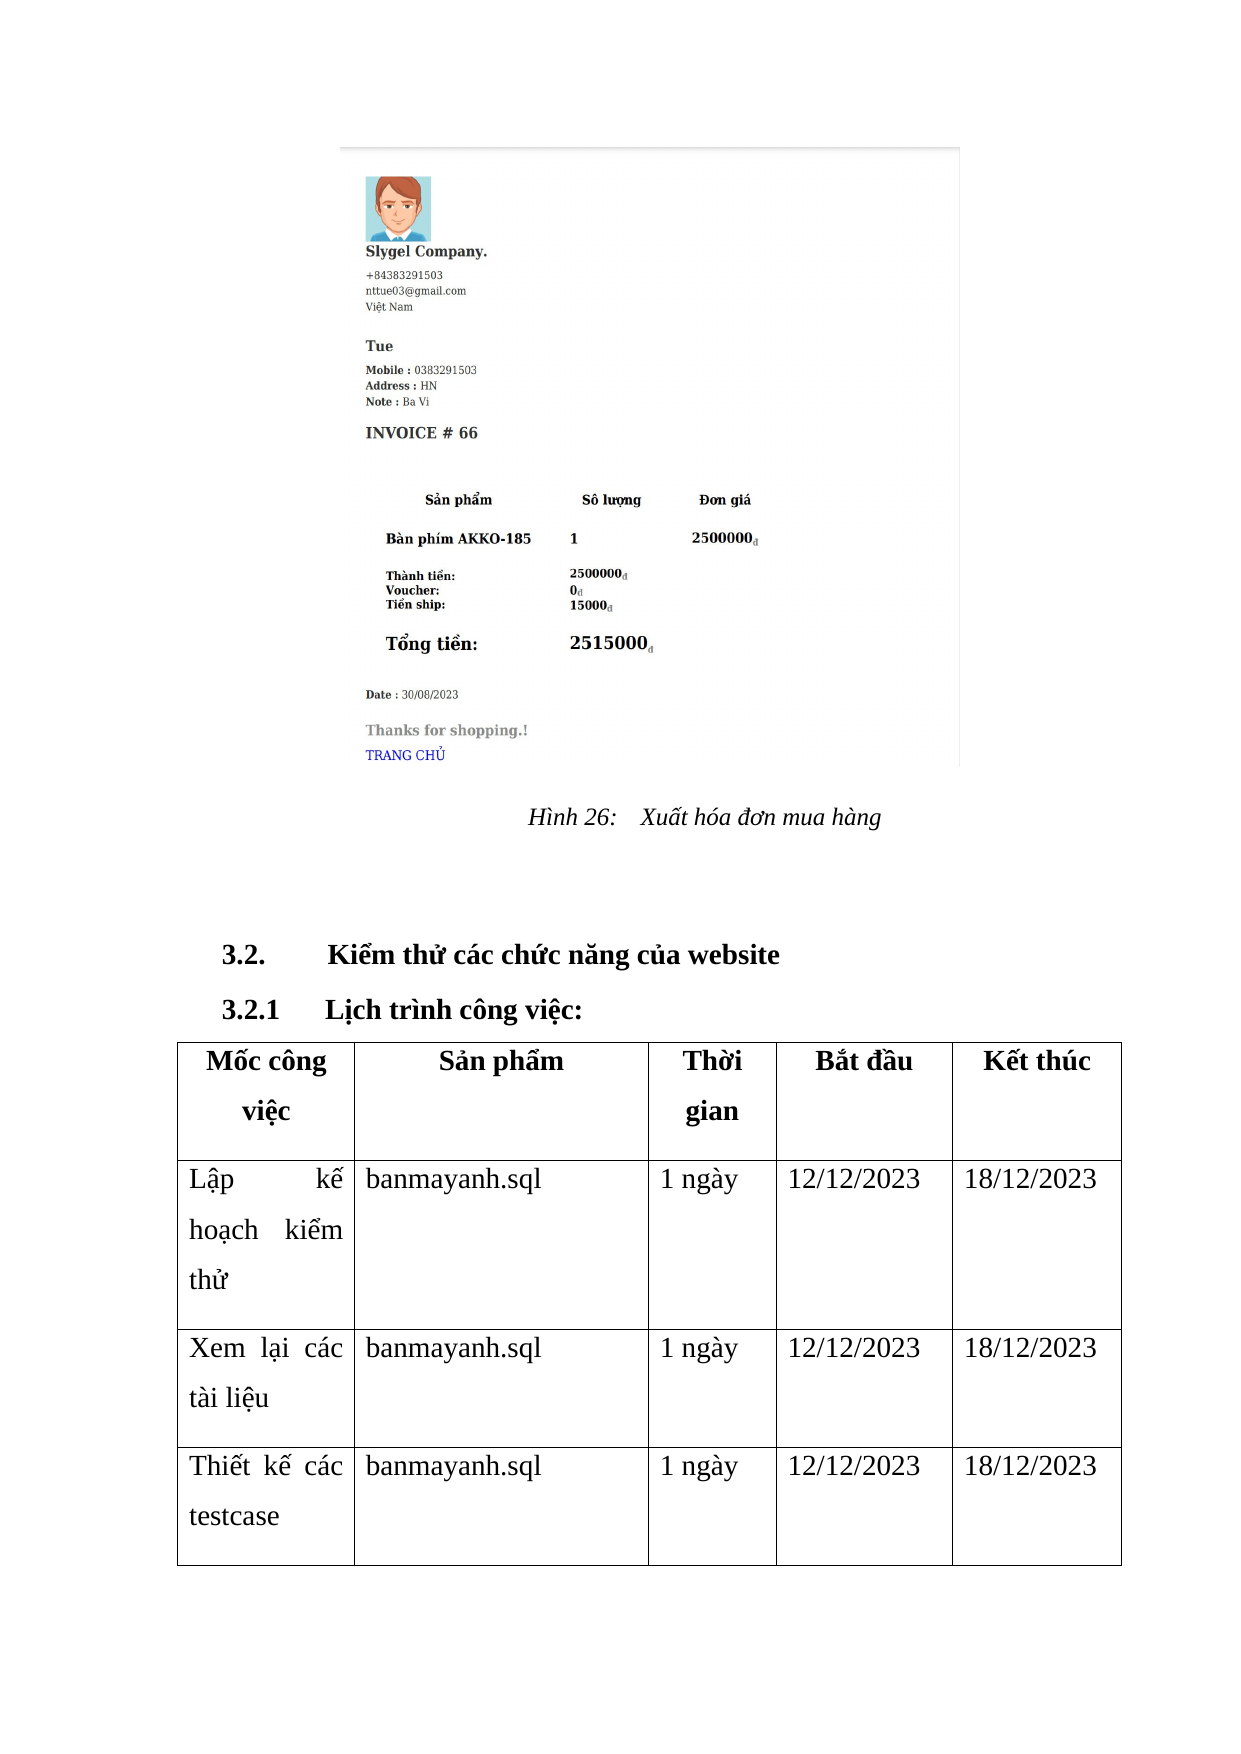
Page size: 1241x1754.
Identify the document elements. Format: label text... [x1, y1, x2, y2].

text Xuất hóa đơn mua hàng [290, 802, 1122, 831]
picture [339, 147, 960, 767]
table_cell banmayanh.sql [355, 1330, 648, 1447]
table_cell banmayanh.sql [355, 1161, 648, 1329]
table_cell 18/12/2023 [953, 1448, 1121, 1565]
table_cell 12/12/2023 [777, 1448, 952, 1565]
table_header Bắt đầu [777, 1043, 952, 1160]
table_cell Xem lại các tài liệu [178, 1330, 354, 1447]
subtitle Lịch trình công việc: [222, 992, 1122, 1025]
table_cell 1 ngày [649, 1161, 776, 1329]
table_cell Lập kế hoạch kiểm thử [178, 1161, 354, 1329]
table_cell 1 ngày [649, 1330, 776, 1447]
table_cell 18/12/2023 [953, 1330, 1121, 1447]
table_cell Thiết kế các testcase [178, 1448, 354, 1565]
table_cell 18/12/2023 [953, 1161, 1121, 1329]
table_header Sản phẩm [355, 1043, 648, 1160]
table_cell 12/12/2023 [777, 1330, 952, 1447]
table_header Kết thúc [953, 1043, 1121, 1160]
table_cell banmayanh.sql [355, 1448, 648, 1565]
table_header Thời gian [649, 1043, 776, 1160]
table_header Mốc công việc [178, 1043, 354, 1160]
table_cell 1 ngày [649, 1448, 776, 1565]
subtitle Kiểm thử các chức năng của website [222, 937, 1122, 971]
table_cell 12/12/2023 [777, 1161, 952, 1329]
